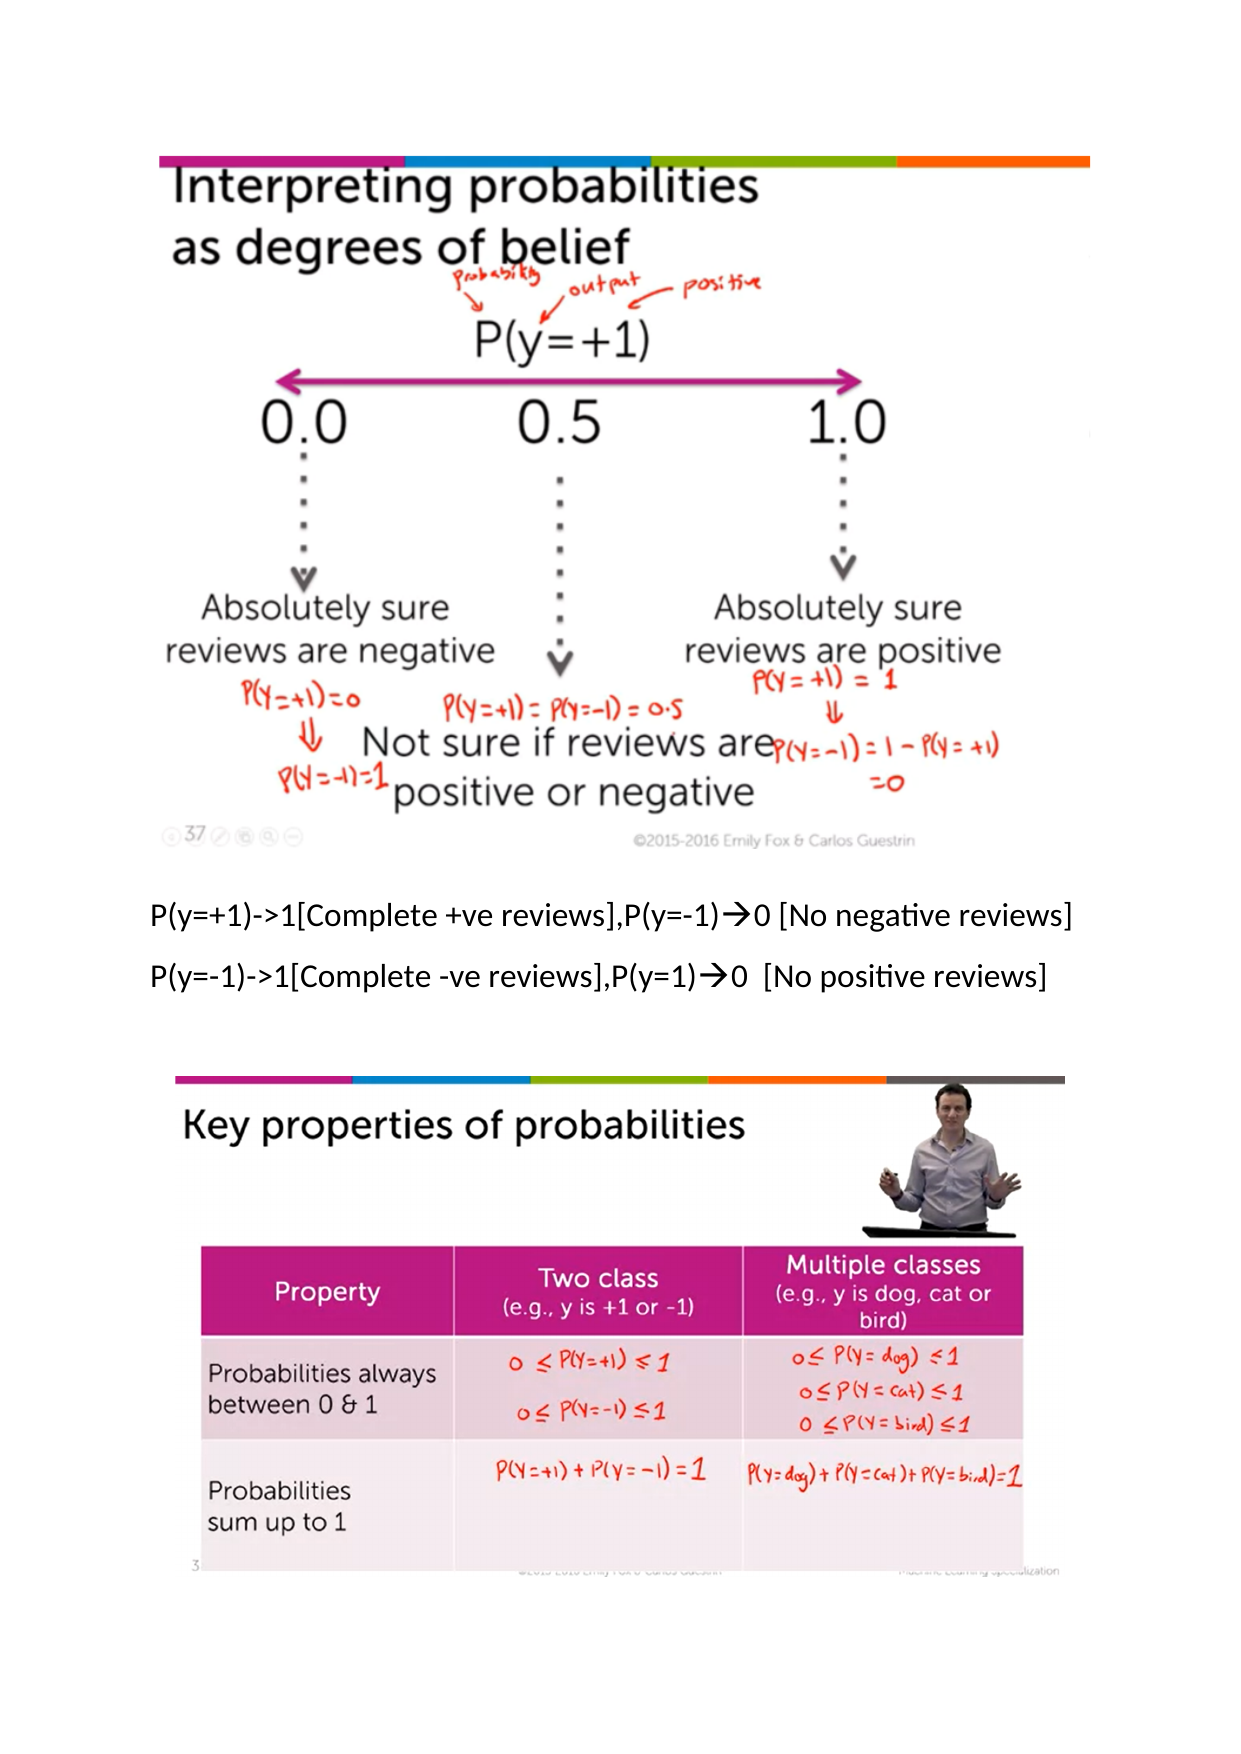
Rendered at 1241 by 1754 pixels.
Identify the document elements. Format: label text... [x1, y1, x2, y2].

picture [150, 150, 1091, 876]
text P(y=-1)->1[Complete -ve reviews],P(y=1)0 [No positive reviews] [150, 955, 1090, 996]
picture [366, 1076, 516, 1080]
picture [175, 1076, 1065, 1577]
text P(y=+1)->1[Complete +ve reviews],P(y=-1)0 [No negative reviews] [150, 894, 1090, 935]
